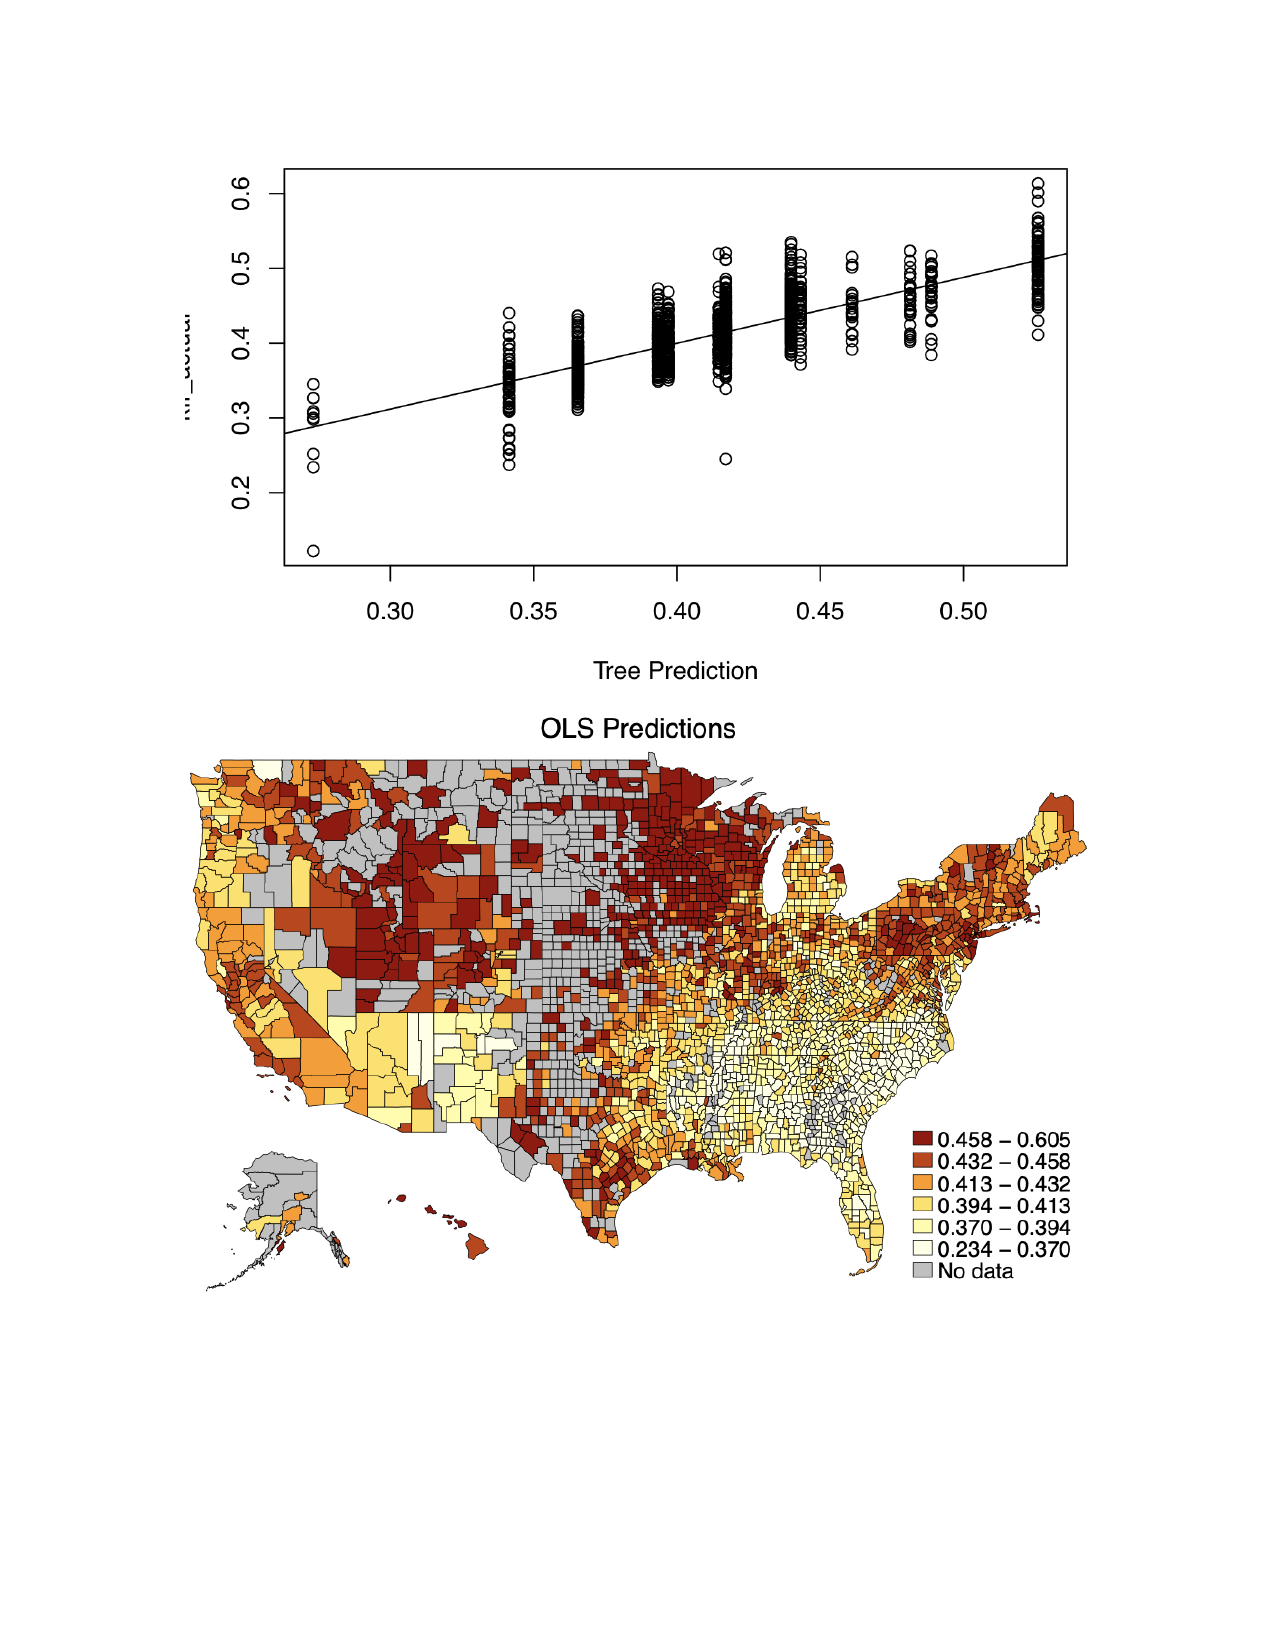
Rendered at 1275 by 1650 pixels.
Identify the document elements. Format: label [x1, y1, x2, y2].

picture [150, 150, 1125, 696]
picture [150, 710, 1125, 1297]
